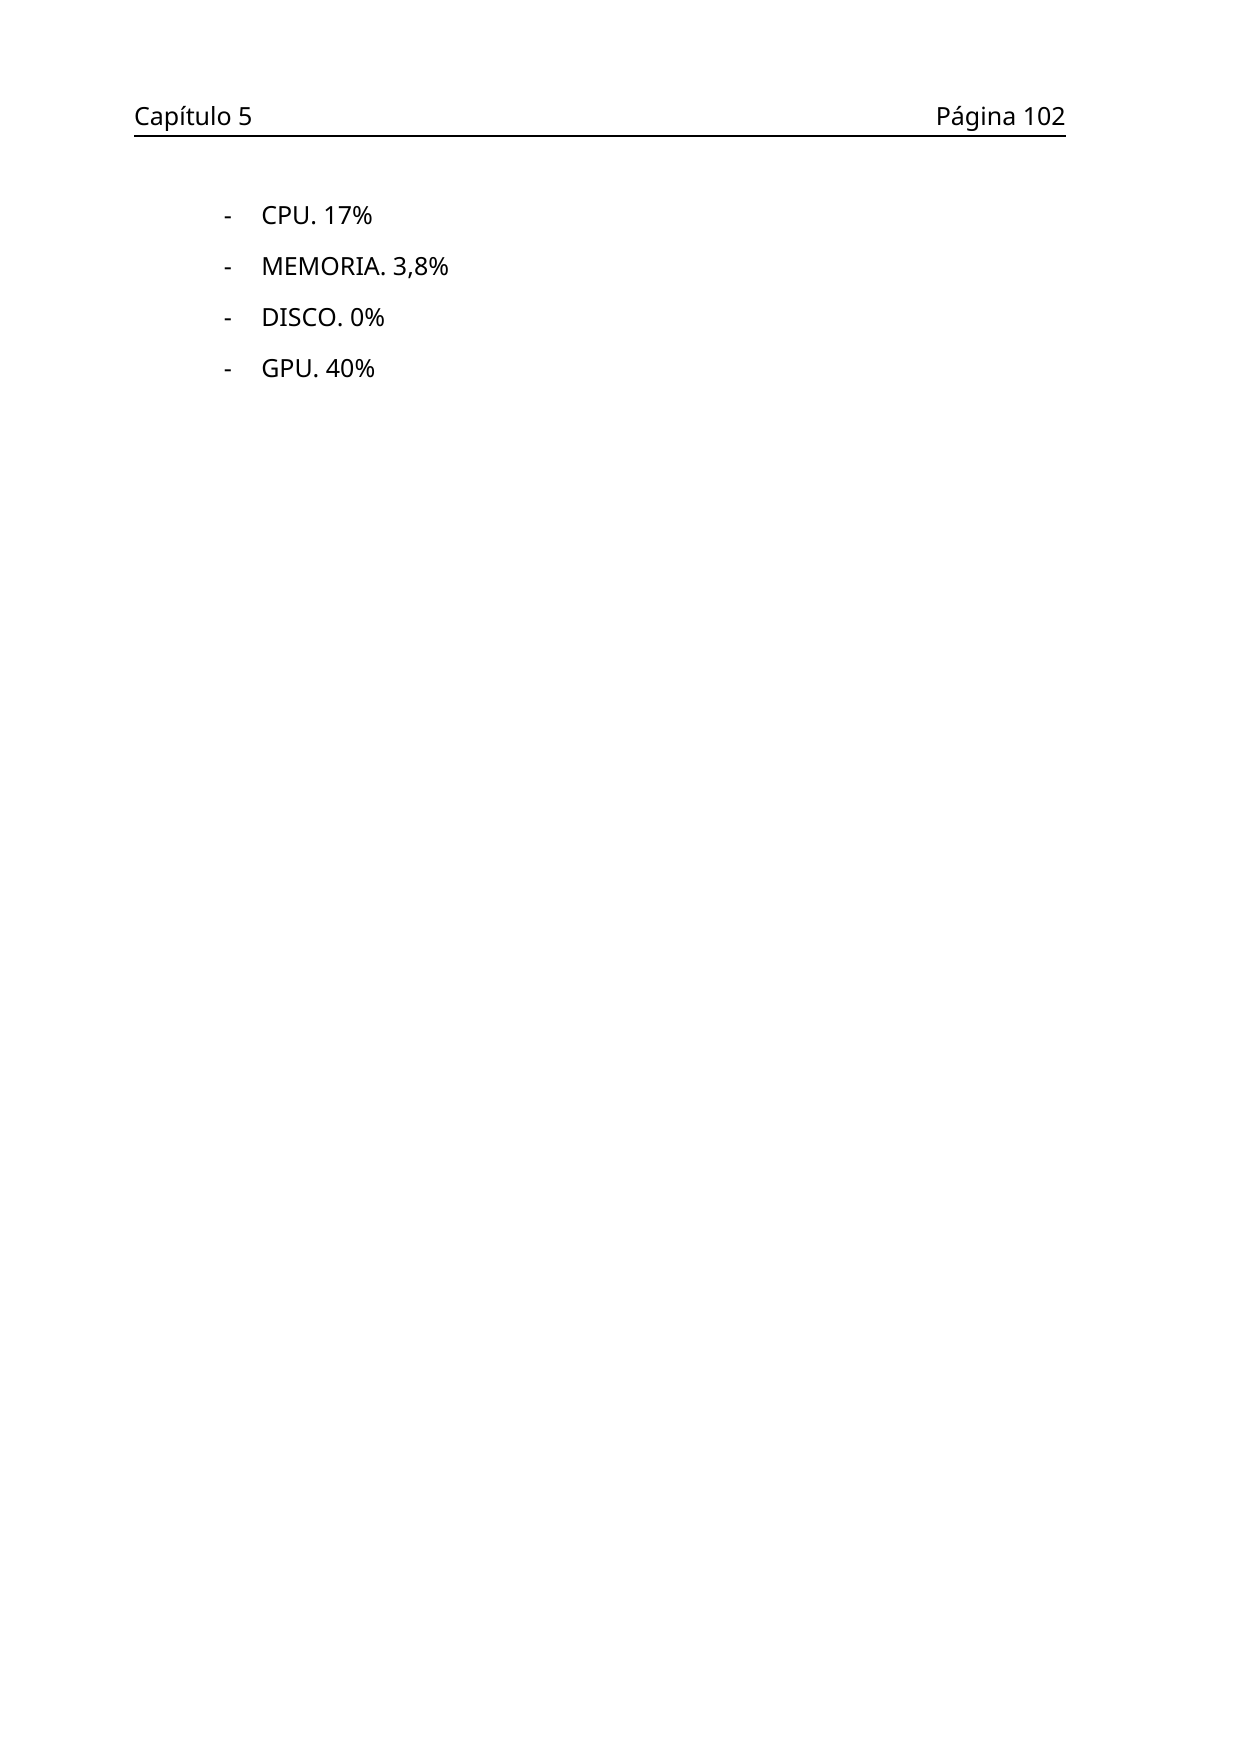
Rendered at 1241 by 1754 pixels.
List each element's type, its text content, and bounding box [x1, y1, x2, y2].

list GPU. 40% [223, 351, 1090, 385]
list MEMORIA. 3,8% [223, 249, 1090, 283]
list DISCO. 0% [223, 300, 1090, 334]
list CPU. 17% [223, 198, 1090, 232]
